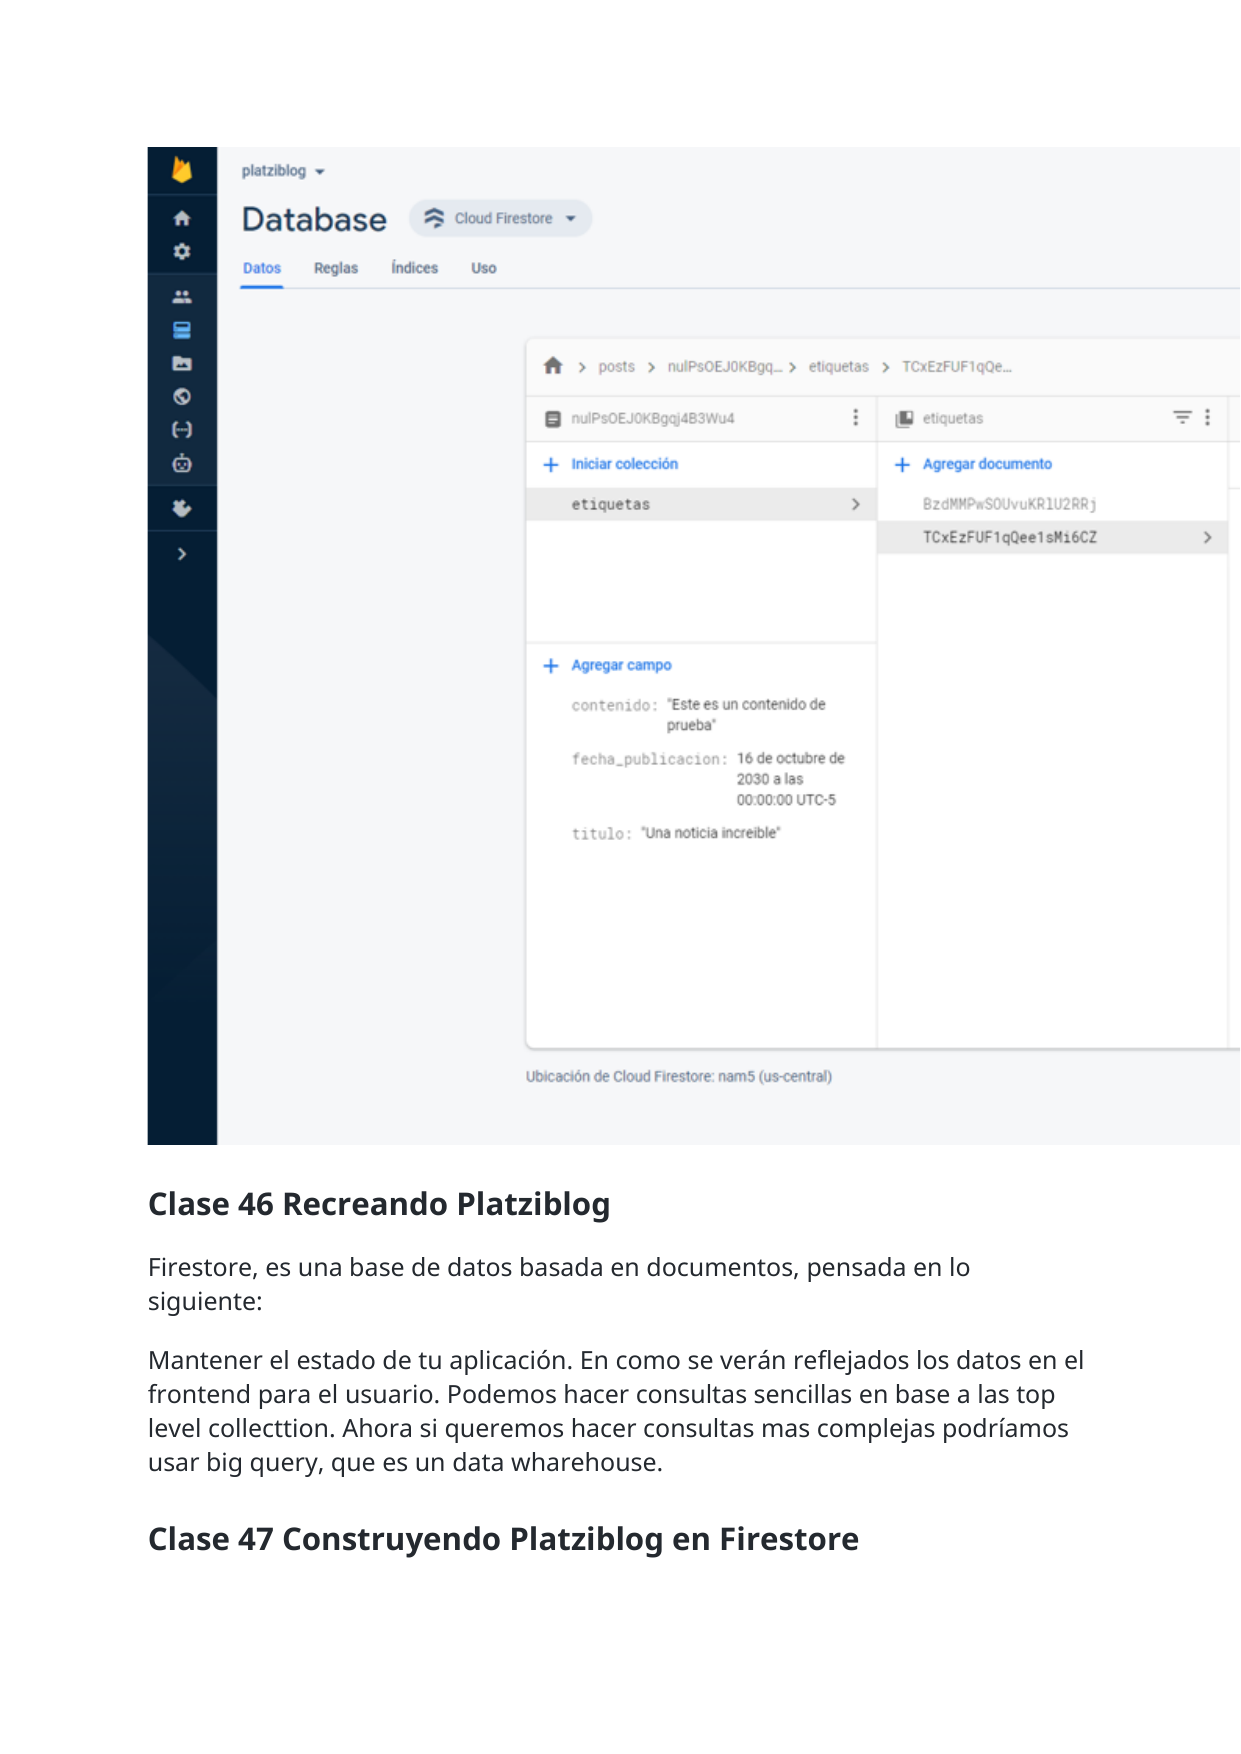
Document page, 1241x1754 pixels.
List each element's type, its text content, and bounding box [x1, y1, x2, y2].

text Firestore, es una base de datos basada en documentos, pensada en lo siguiente: [148, 1249, 1093, 1318]
text Clase 46 Recreando Platziblog [148, 1182, 1093, 1224]
text Clase 47 Construyendo Platziblog en Firestore [148, 1516, 1093, 1559]
text Mantener el estado de tu aplicación. En como se verán reflejados los datos en el frontend para el usuario. Podemos hacer consultas sencillas en base a las top level collecttion. Ahora si queremos hacer consultas mas complejas podríamos usar big query, que es un data wharehouse. [148, 1343, 1093, 1479]
picture [147, 147, 1241, 1145]
